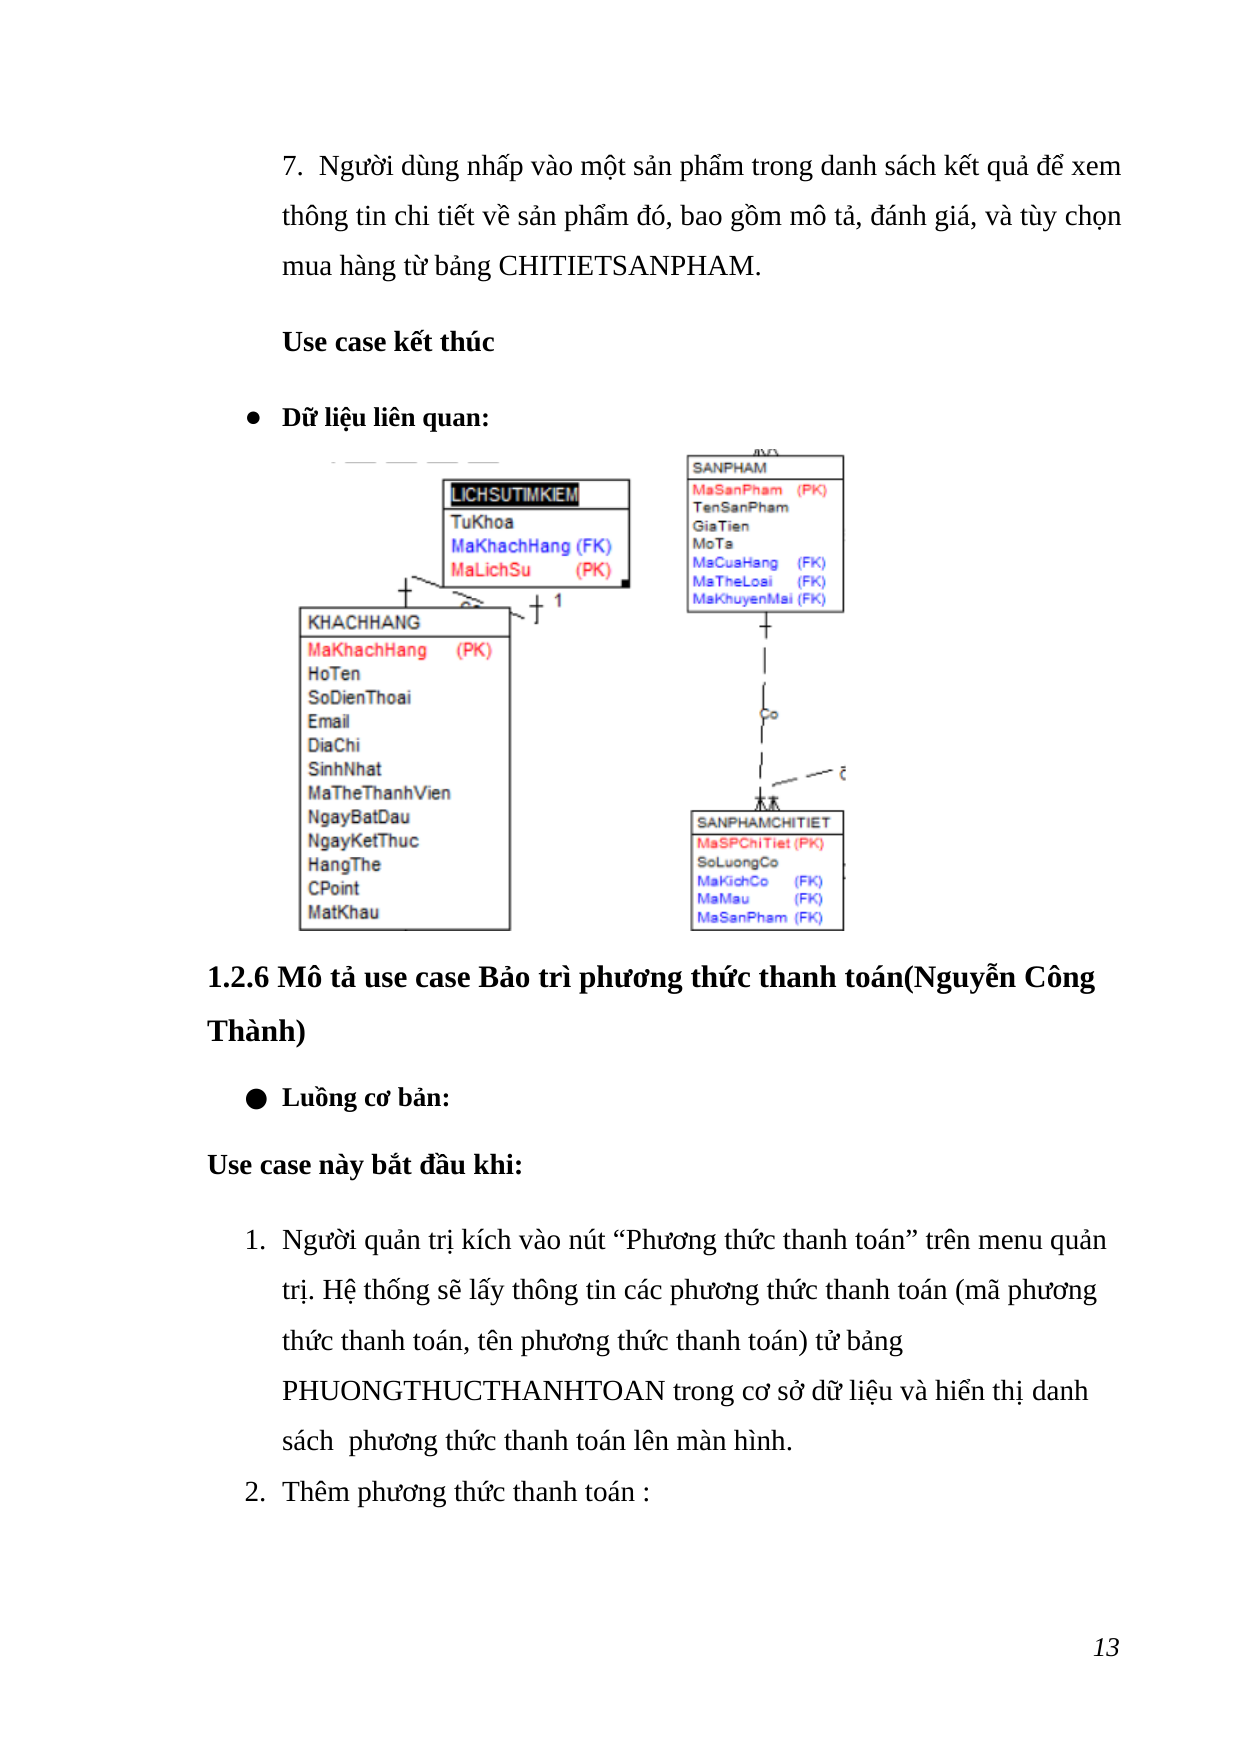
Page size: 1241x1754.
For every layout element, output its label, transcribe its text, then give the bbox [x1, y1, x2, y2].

text 7. Người dùng nhấp vào một sản phẩm trong danh sách kết quả để xem thông tin chi tiết về sản phẩm đó, bao gồm mô tả, đánh giá, và tùy chọn mua hàng từ bảng CHITIETSANPHAM. [282, 148, 1122, 282]
text Use case kết thúc [282, 324, 1122, 357]
list Người quản trị kích vào nút “Phương thức thanh toán” trên menu quản trị. Hệ thống sẽ lấy thông tin các phương thức thanh toán (mã phương thức thanh toán, tên phương thức thanh toán) tử bảng PHUONGTHUCTHANHTOAN trong cơ sở dữ liệu và hiển thị danh sách phương thức thanh toán lên màn hình. [244, 1222, 1122, 1457]
list Luồng cơ bản: [244, 1066, 1122, 1122]
subtitle 1.2.6 Mô tả use case Bảo trì phương thức thanh toán(Nguyễn Công Thành) [207, 958, 1122, 1048]
list Dữ liệu liên quan: [244, 399, 1122, 432]
list Thêm phương thức thanh toán : [244, 1474, 1122, 1507]
picture [686, 449, 846, 931]
picture [281, 462, 633, 931]
text Use case này bắt đầu khi: [207, 1147, 1122, 1180]
